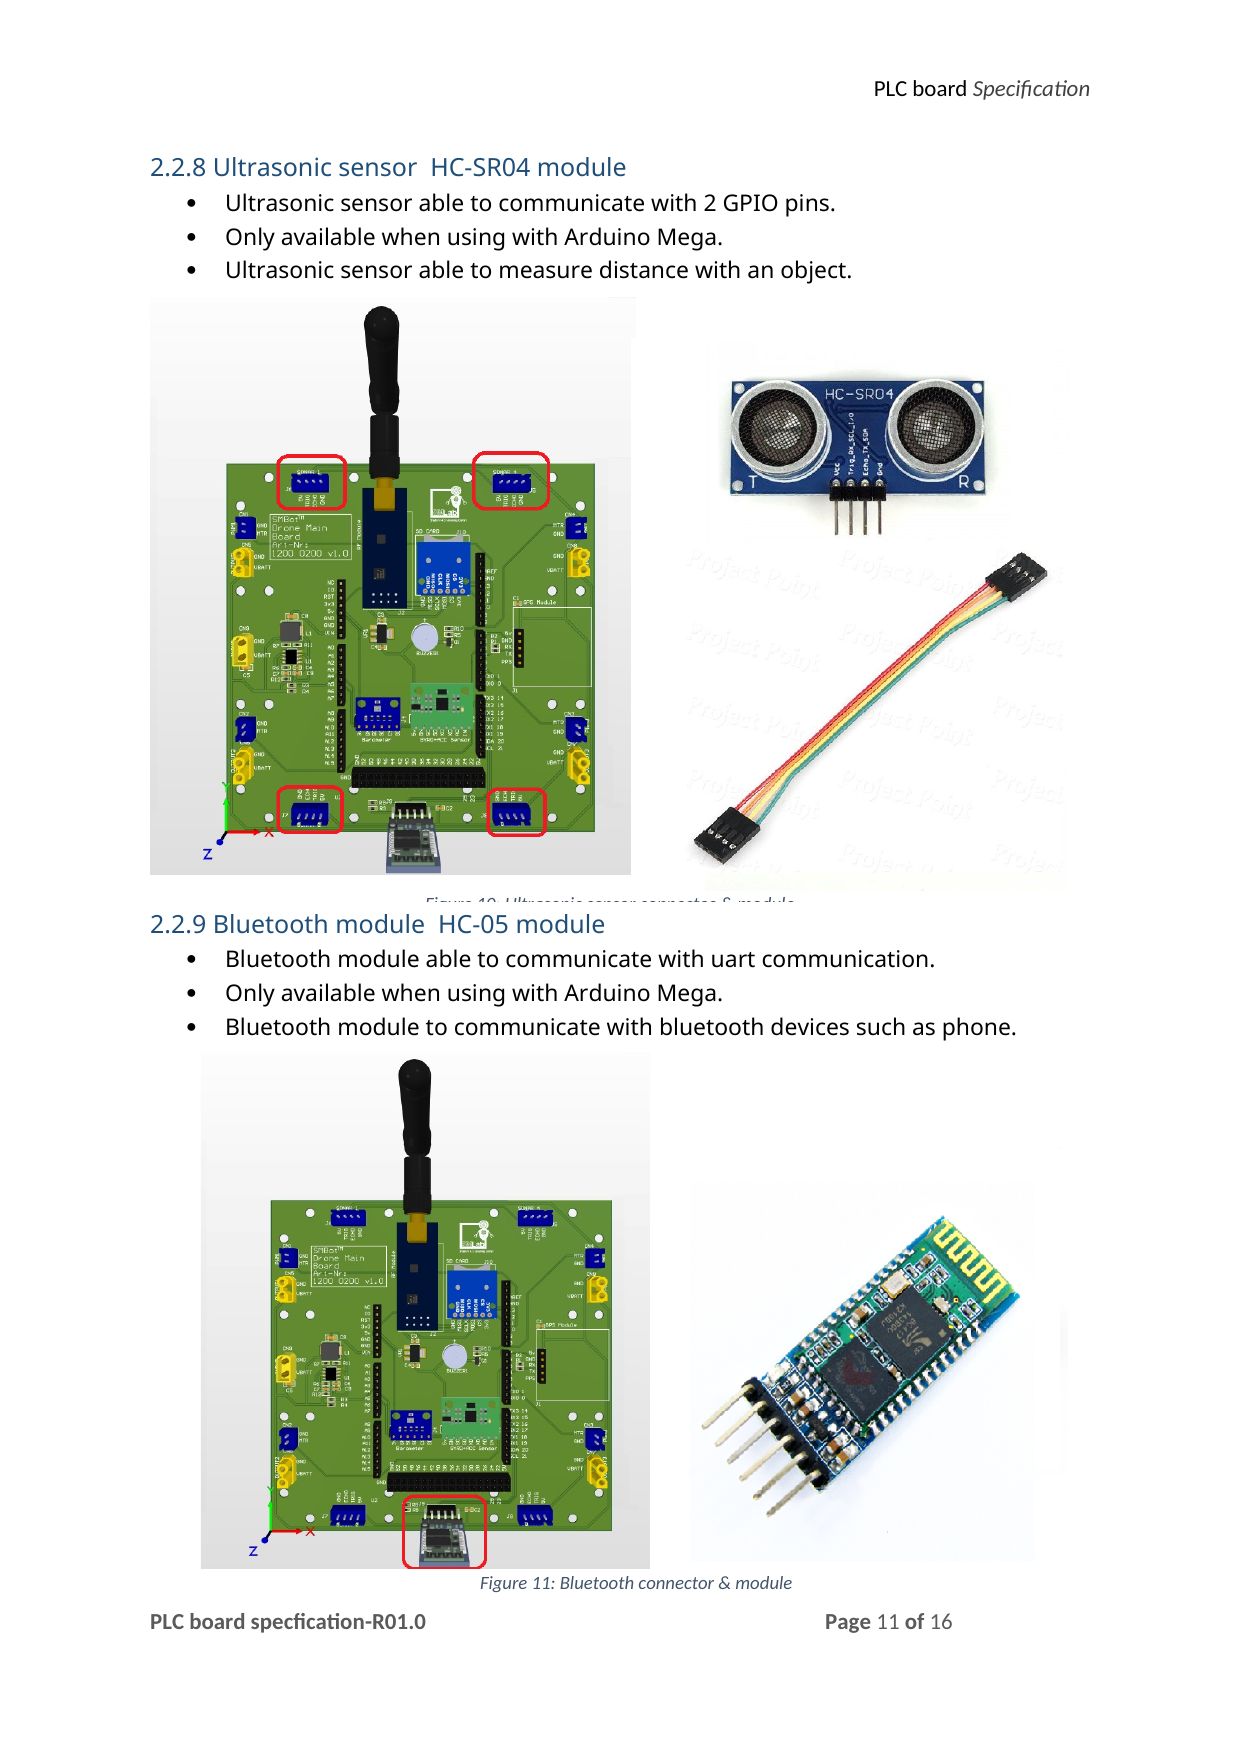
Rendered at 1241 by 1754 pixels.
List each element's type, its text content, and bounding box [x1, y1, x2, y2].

list Ultrasonic sensor able to communicate with 2 GPIO pins. [187, 187, 1090, 218]
list Only available when using with Arduino Mega. [187, 977, 1090, 1008]
picture [200, 1052, 1072, 1569]
list Bluetooth module able to communicate with uart communication. [187, 943, 1090, 975]
list Only available when using with Arduino Mega. [187, 221, 1090, 252]
list Bluetooth module to communicate with bluetooth devices such as phone. [187, 1011, 1090, 1042]
list Ultrasonic sensor able to measure distance with an object. [187, 254, 1090, 286]
text 2.2.8 Ultrasonic sensor HC-SR04 module [150, 150, 1090, 184]
picture [150, 297, 1070, 891]
